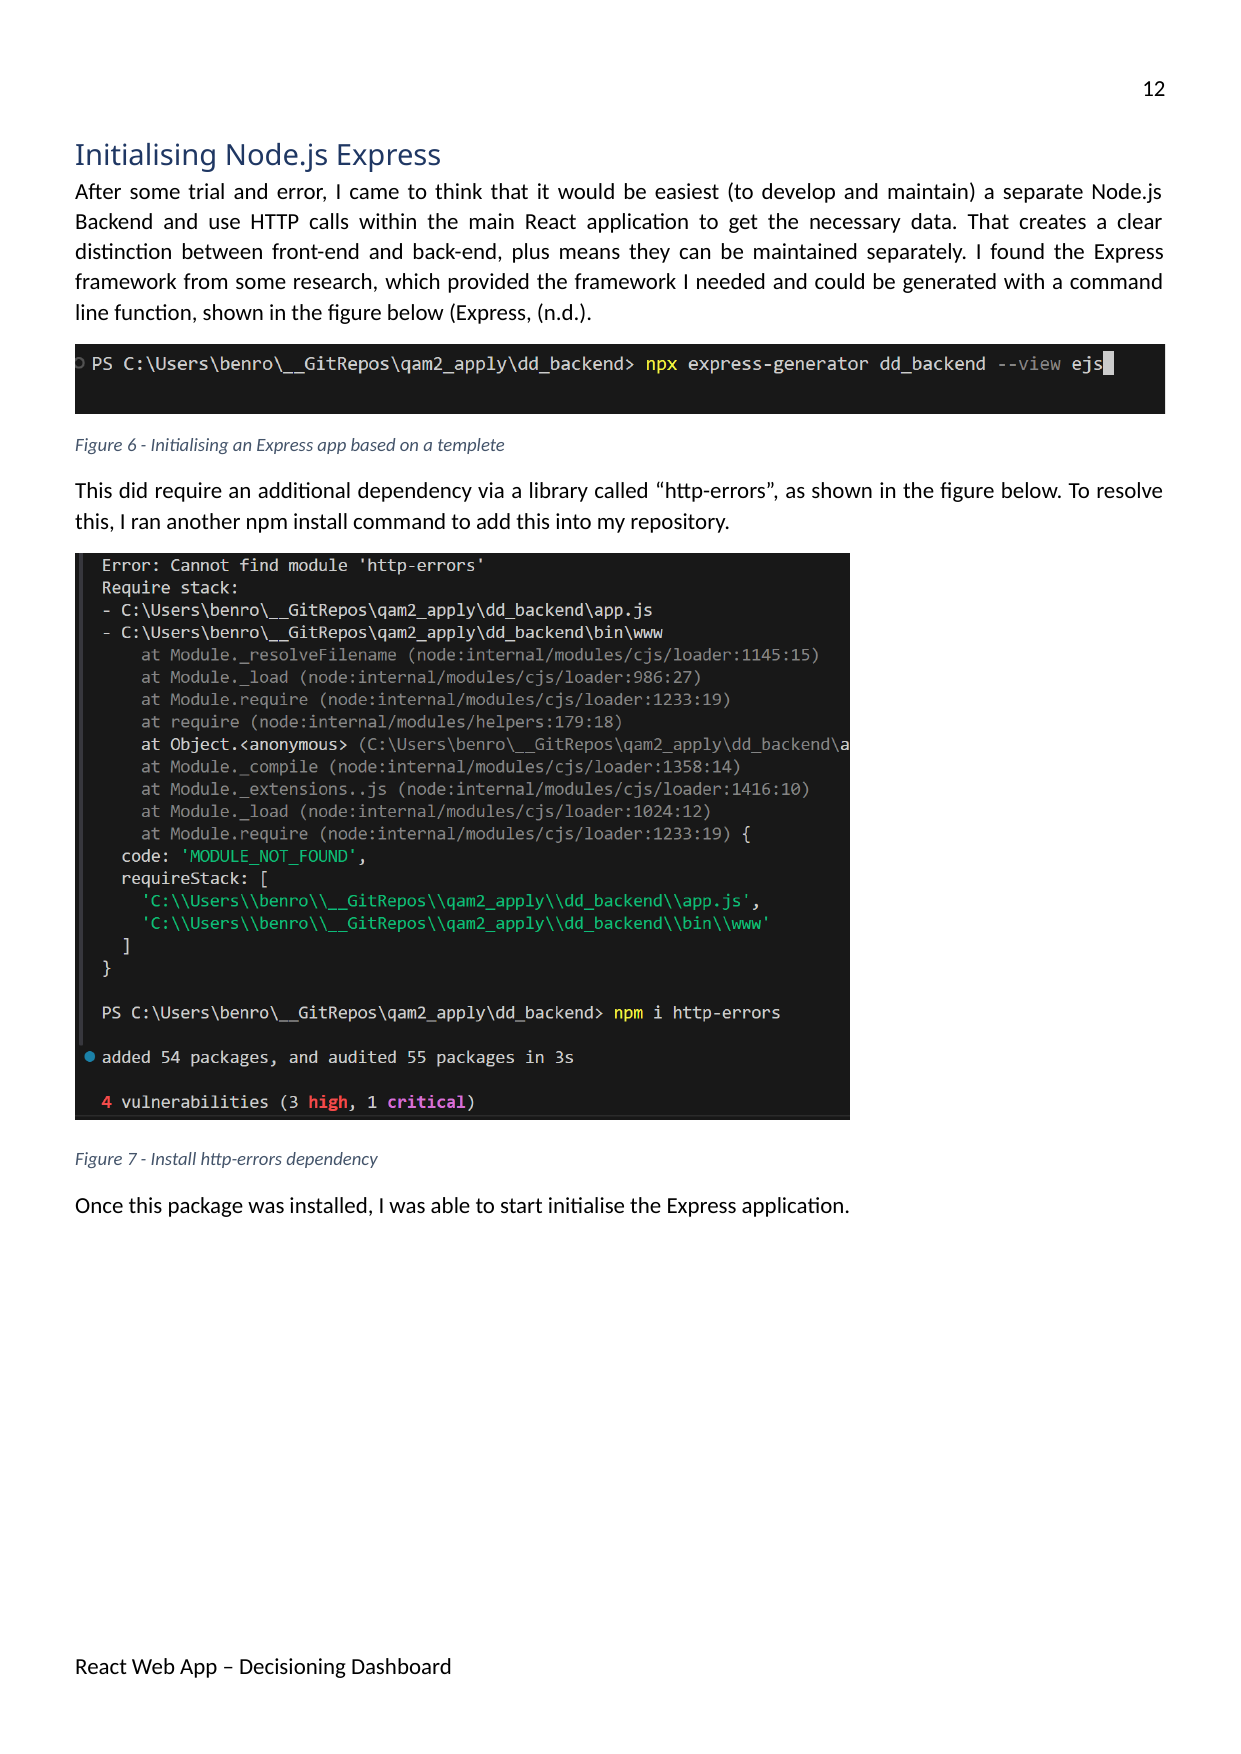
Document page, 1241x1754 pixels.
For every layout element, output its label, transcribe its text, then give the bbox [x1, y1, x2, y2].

text Once this package was installed, I was able to start initialise the Express application. [75, 1191, 1165, 1219]
text Figure 7 - Install http-errors dependency [75, 1147, 1165, 1170]
text After some trial and error, I came to think that it would be easiest (to develop and maintain) a separate Node.js Backend and use HTTP calls within the main React application to get the necessary data. That creates a clear distinction between front-end and back-end, plus means they can be maintained separately. I found the Express framework from some research, which provided the framework I needed and could be generated with a command line function, shown in the figure below (Express, (n.d.). [75, 177, 1165, 326]
picture [75, 553, 850, 1120]
text This did require an additional dependency via a library called “http-errors”, as shown in the figure below. To resolve this, I ran another npm install command to add this into my repository. [75, 477, 1165, 535]
text Figure 6 - Initialising an Express app based on a templete [75, 433, 1165, 456]
subtitle Initialising Node.js Express [75, 134, 1165, 174]
picture [75, 344, 1166, 414]
